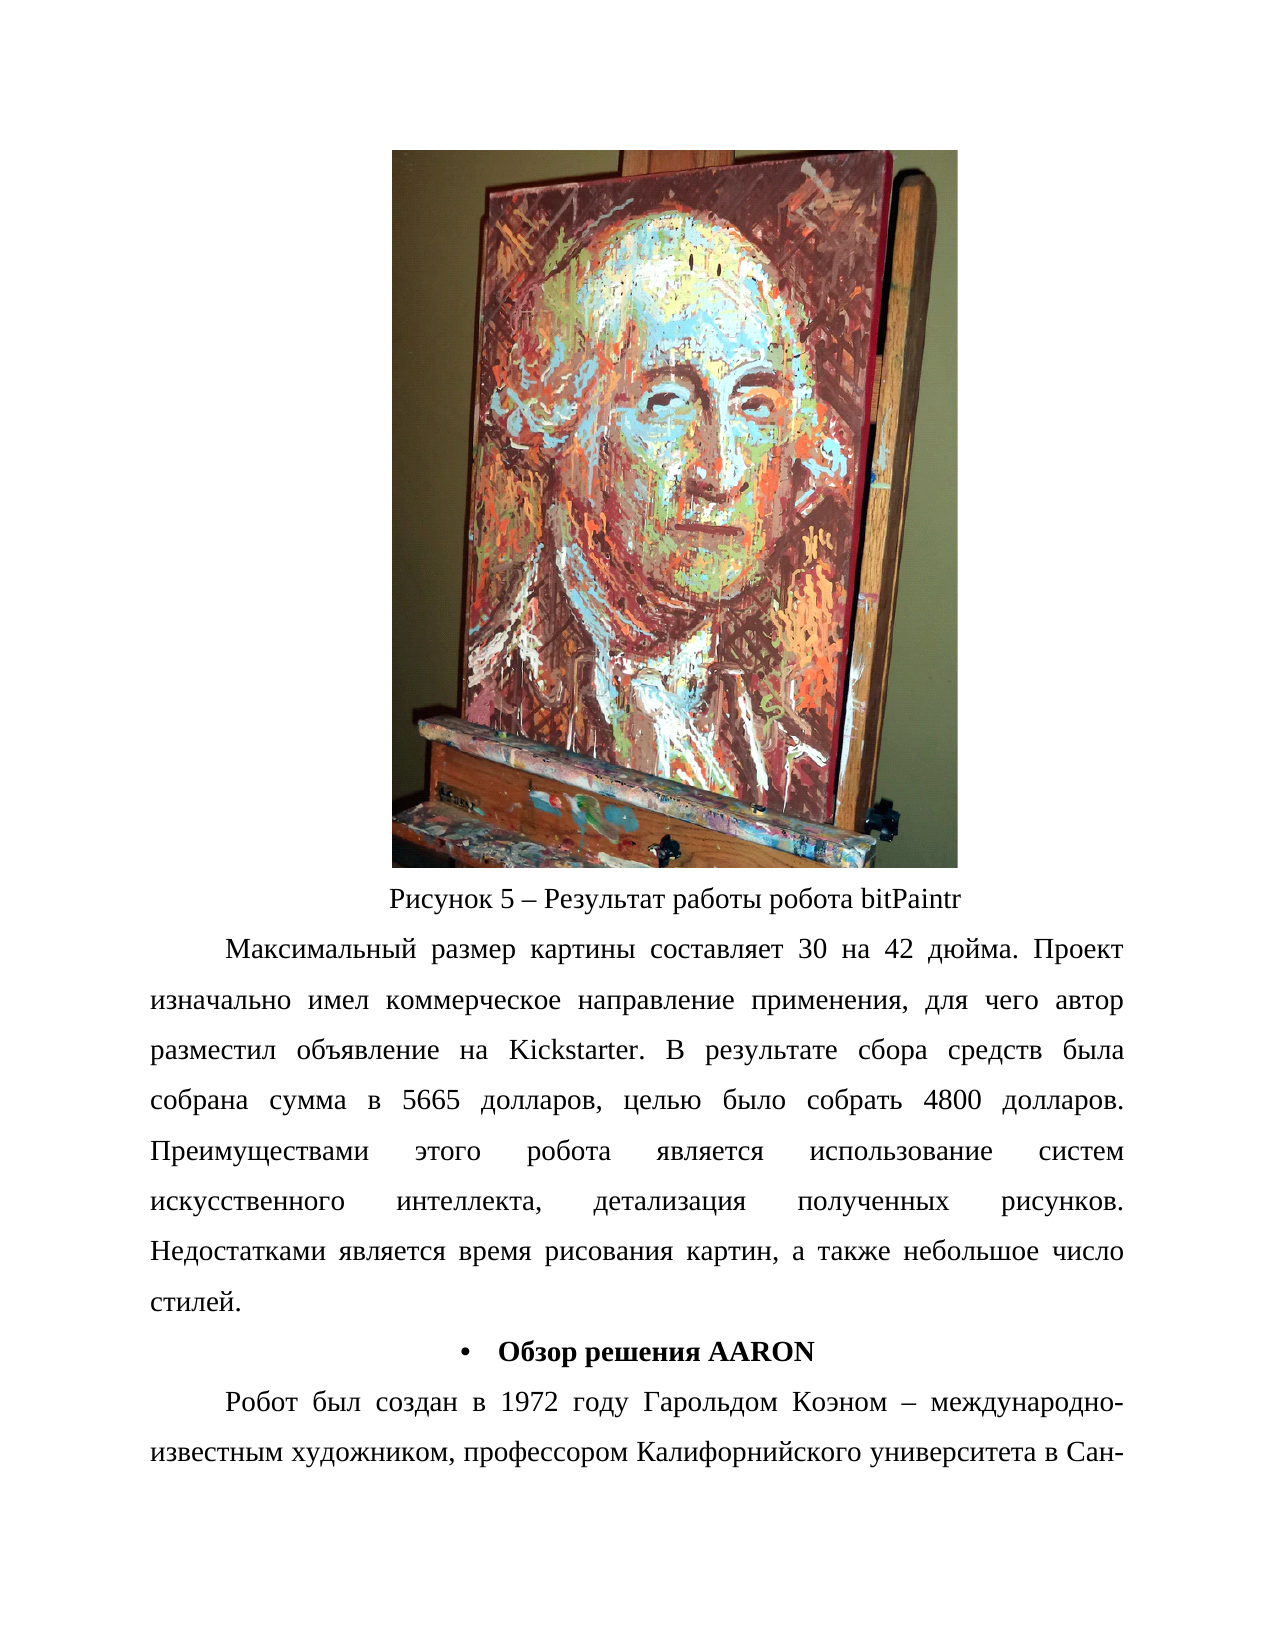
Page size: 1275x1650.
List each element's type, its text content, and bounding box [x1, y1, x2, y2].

picture [392, 150, 958, 868]
text Максимальный размер картины составляет 30 на 42 дюйма. Проект изначально имел коммерческое направление применения, для чего автор разместил объявление на Kickstarter. В результате сбора средств была собрана сумма в 5665 долларов, целью было собрать 4800 долларов. Преимуществами этого робота является использование систем искусственного интеллекта, детализация полученных рисунков. Недостатками является время рисования картин, а также небольшое число стилей. [150, 931, 1125, 1317]
text Рисунок 5 – Результат работы робота bitPaintr [150, 881, 1125, 915]
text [150, 1384, 1125, 1468]
list Обзор решения AARON [150, 1334, 1125, 1367]
